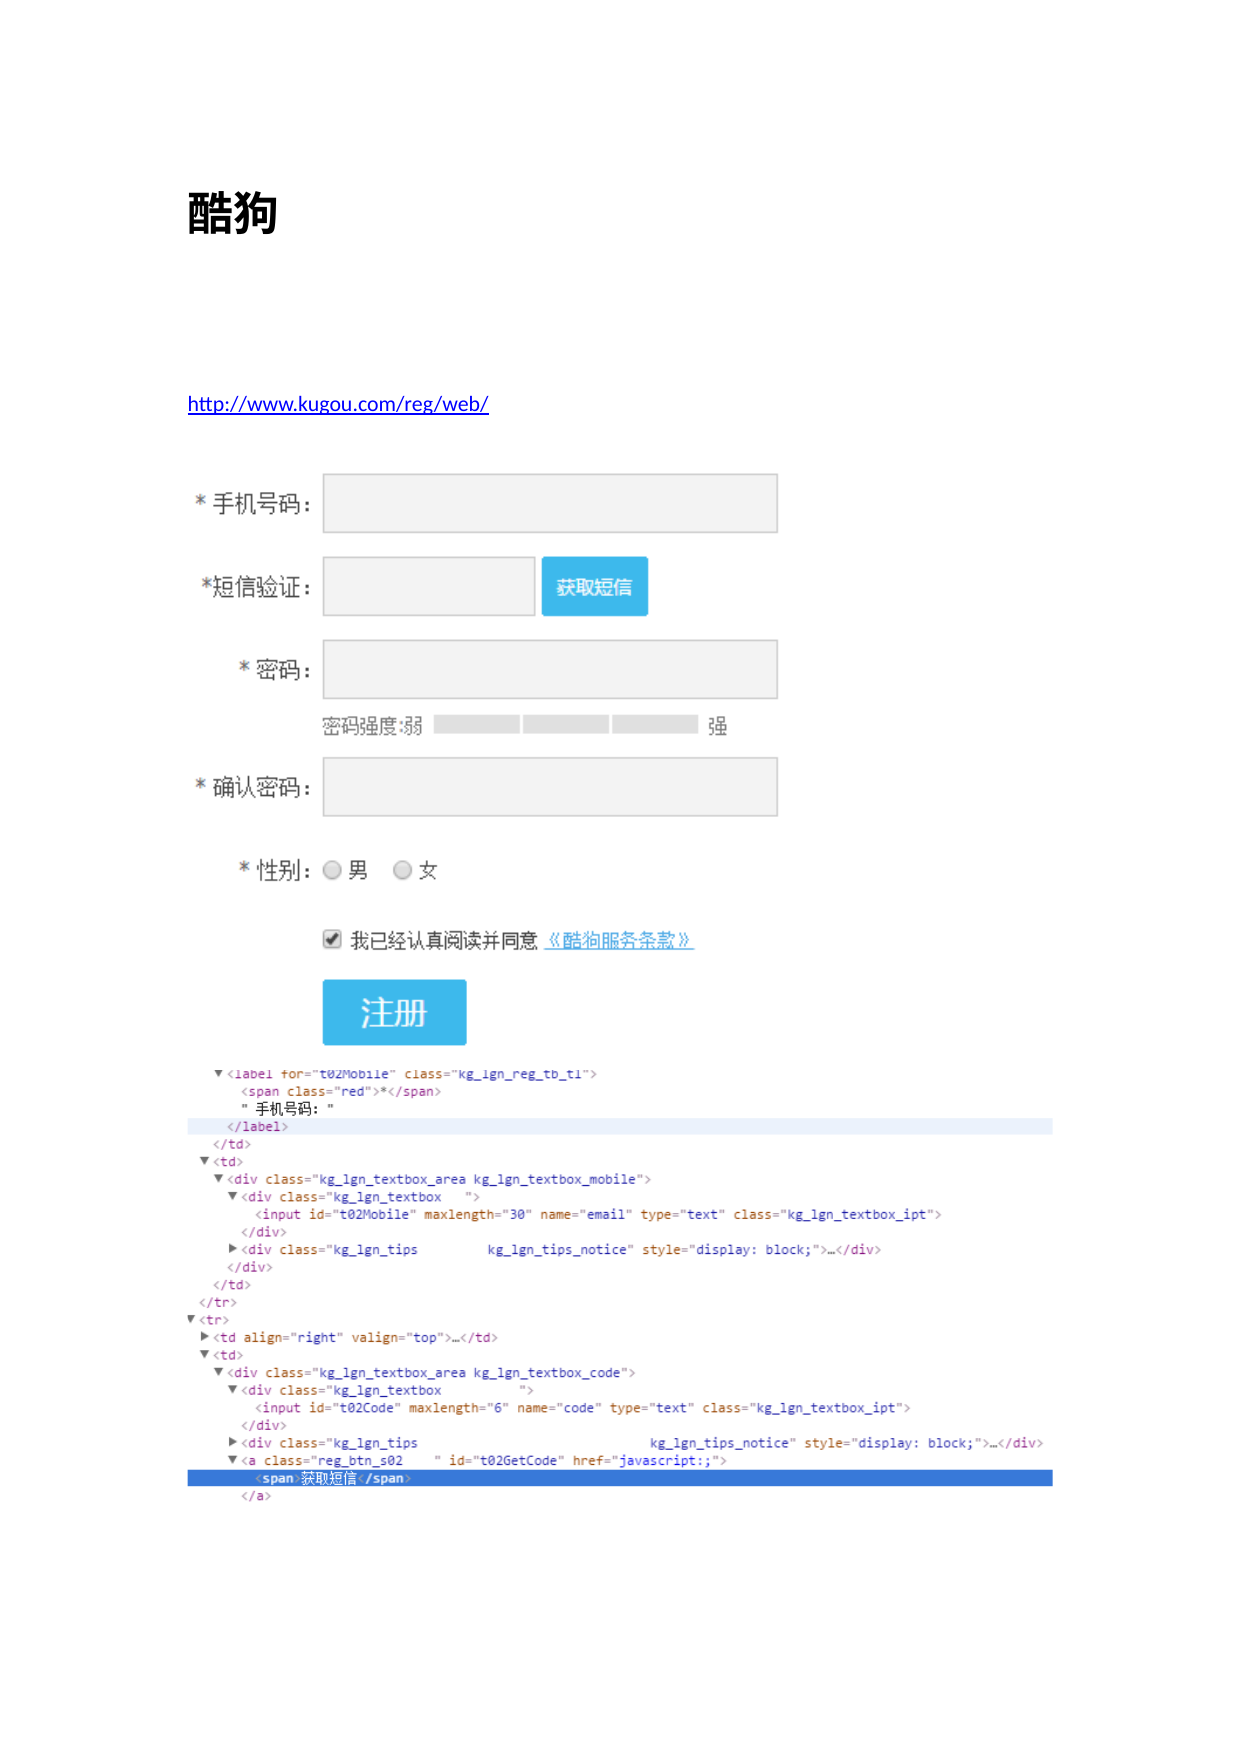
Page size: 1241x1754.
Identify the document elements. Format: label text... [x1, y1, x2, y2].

subtitle 酷狗 [187, 162, 1053, 259]
text http://www.kugou.com/reg/web/ [187, 387, 1053, 420]
picture [187, 1070, 1053, 1505]
picture [187, 420, 808, 1066]
